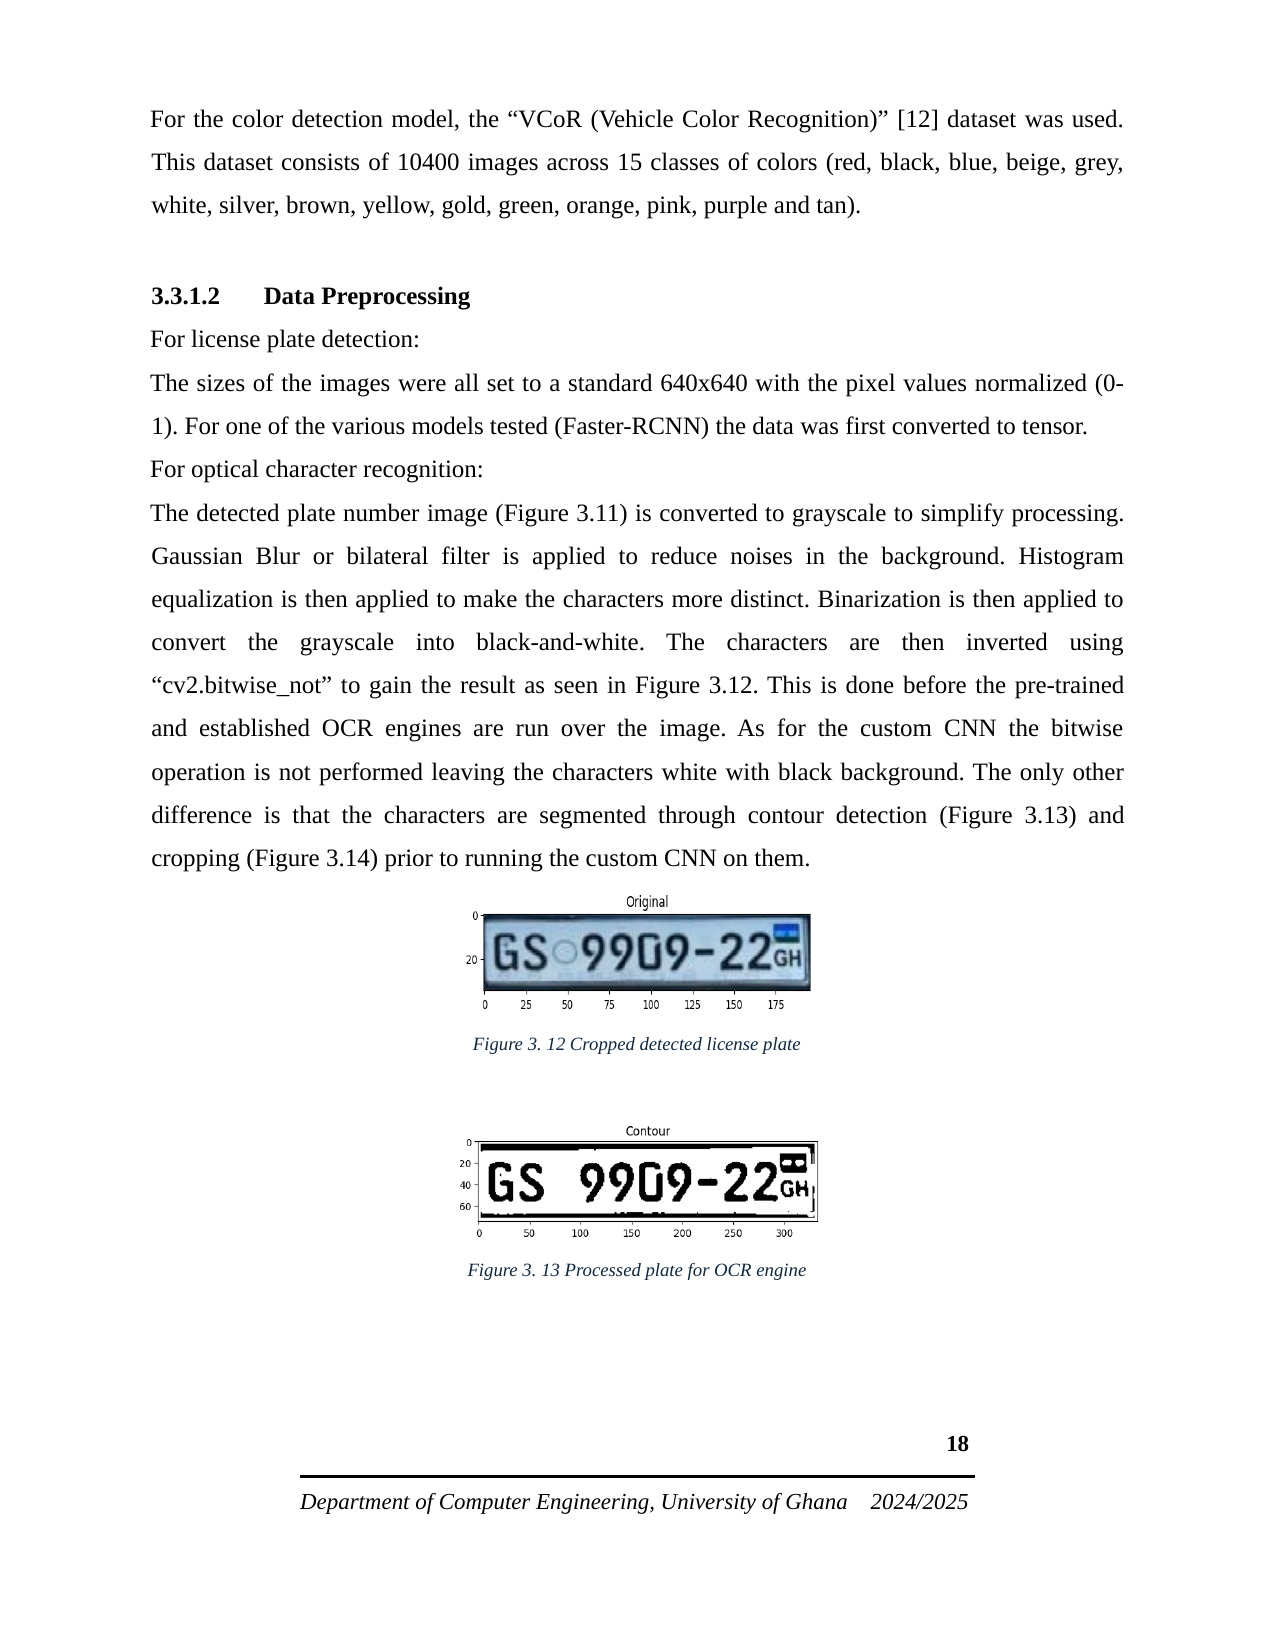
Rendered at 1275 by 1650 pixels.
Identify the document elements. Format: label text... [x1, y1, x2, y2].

picture [459, 886, 816, 1019]
text For license plate detection: [150, 324, 1125, 353]
picture [452, 1118, 824, 1245]
subtitle 3.3.1.2 Data Preprocessing [150, 281, 1125, 310]
text The detected plate number image (Figure 3.11) is converted to grayscale to simplify processing. Gaussian Blur or bilateral filter is applied to reduce noises in the background. Histogram equalization is then applied to make the characters more distinct. Binarization is then applied to convert the grayscale into black-and-white. The characters are then inverted using “cv2.bitwise_not” to gain the result as seen in Figure 3.12. This is done before the pre-trained and established OCR engines are run over the image. As for the custom CNN the bitwise operation is not performed leaving the characters white with black background. The only other difference is that the characters are segmented through contour detection (Figure 3.13) and cropping (Figure 3.14) prior to running the custom CNN on them. [150, 498, 1125, 872]
text The sizes of the images were all set to a standard 640x640 with the pixel values normalized (0-1). For one of the various models tested (Faster-RCNN) the data was first converted to tensor. [150, 368, 1125, 439]
text For optical character recognition: [150, 454, 1125, 483]
text For the color detection model, the “VCoR (Vehicle Color Recognition)” [12] dataset was used. This dataset consists of 10400 images across 15 classes of colors (red, black, blue, beige, grey, white, silver, brown, yellow, gold, green, orange, pink, purple and tan). [150, 104, 1125, 219]
text Figure 3. 12 Cropped detected license plate [150, 1033, 1125, 1054]
text Figure 3. 13 Processed plate for OCR engine [150, 1259, 1125, 1281]
